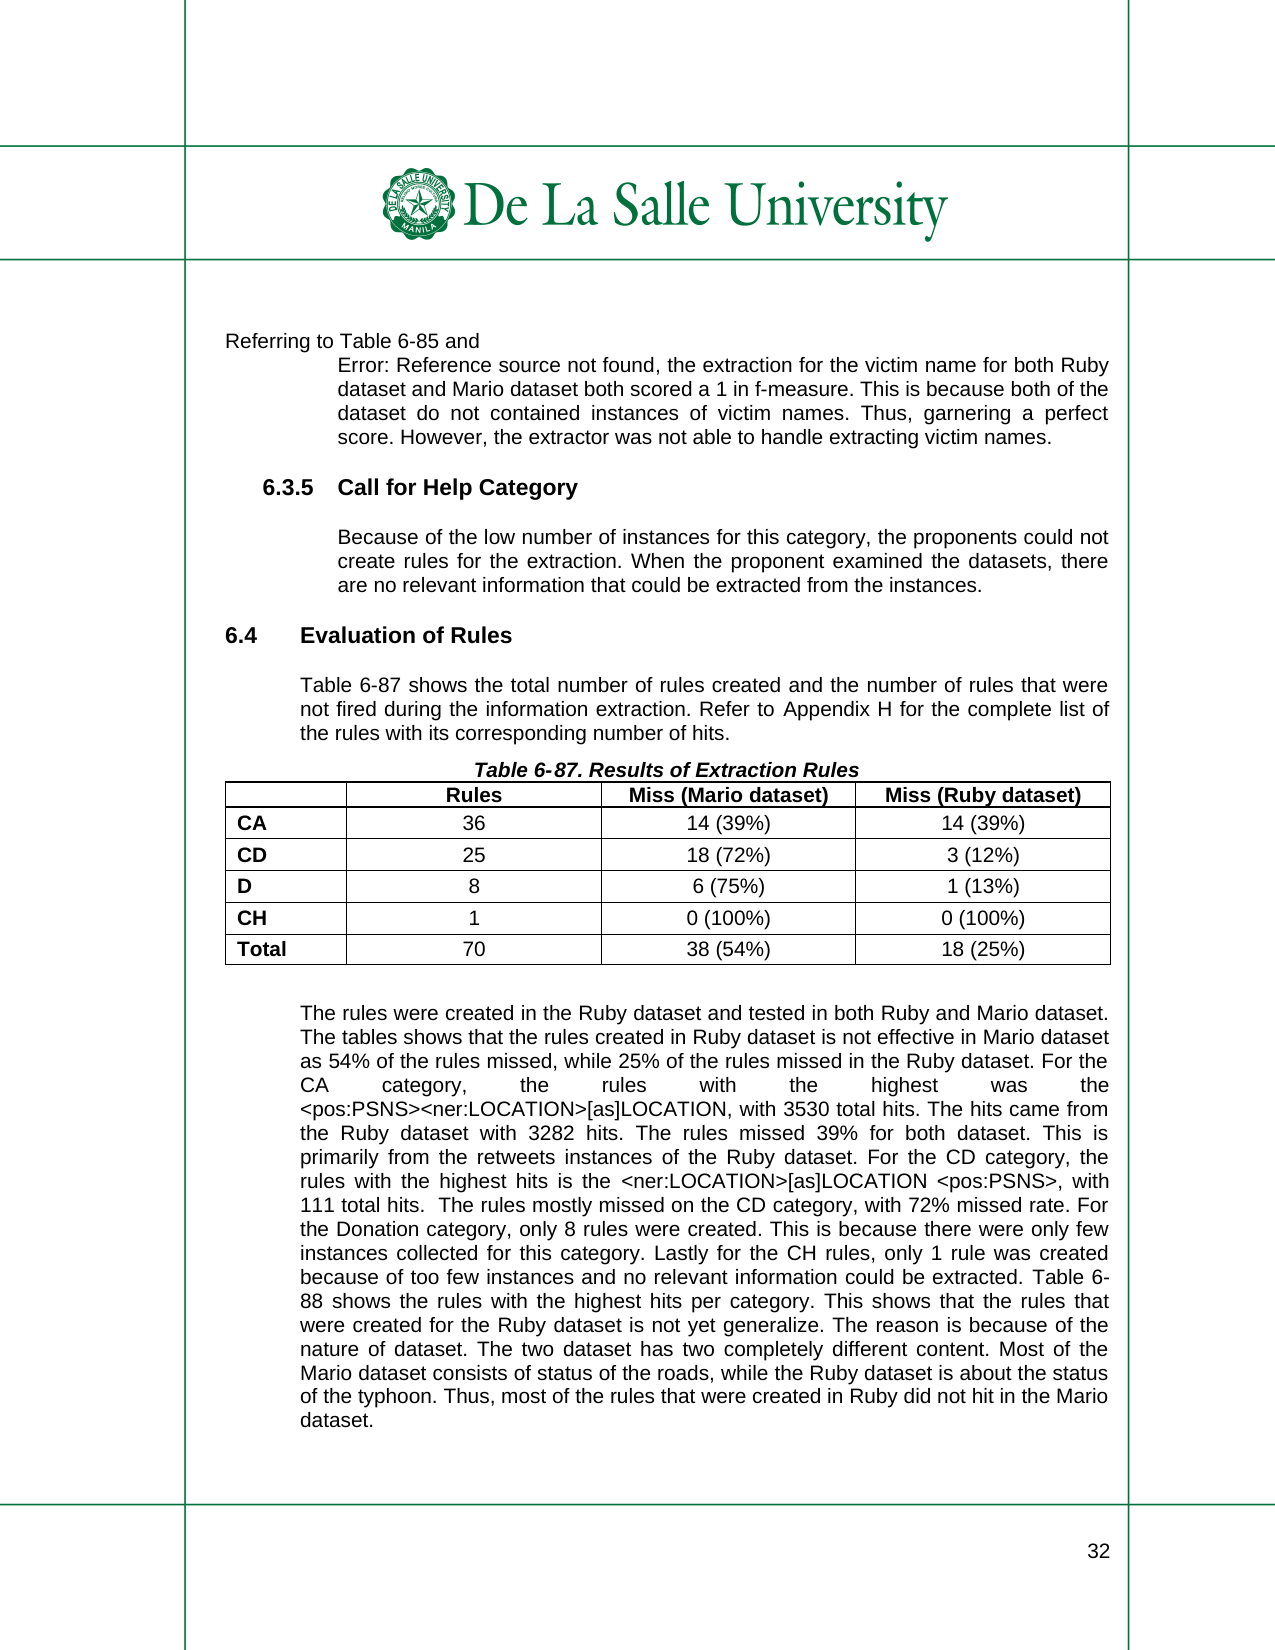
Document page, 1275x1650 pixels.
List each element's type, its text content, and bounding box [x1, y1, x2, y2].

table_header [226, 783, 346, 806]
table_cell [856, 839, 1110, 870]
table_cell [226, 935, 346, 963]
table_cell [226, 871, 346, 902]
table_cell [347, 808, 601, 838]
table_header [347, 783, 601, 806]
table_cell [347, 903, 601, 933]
subtitle Call for Help Category [262, 473, 1110, 500]
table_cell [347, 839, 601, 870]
text Because of the low number of instances for this category, the proponents could not create rules for the extraction. When the proponent examined the datasets, there are no relevant information that could be extracted from the instances. [337, 525, 1110, 597]
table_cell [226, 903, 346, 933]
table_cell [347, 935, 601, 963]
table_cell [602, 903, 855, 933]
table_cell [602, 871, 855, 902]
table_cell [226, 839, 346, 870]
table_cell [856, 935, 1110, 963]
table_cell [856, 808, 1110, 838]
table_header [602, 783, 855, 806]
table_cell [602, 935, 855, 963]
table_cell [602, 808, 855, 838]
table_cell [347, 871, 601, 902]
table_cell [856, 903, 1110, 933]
picture [0, 0, 1275, 1650]
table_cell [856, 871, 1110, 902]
subtitle Evaluation of Rules [225, 622, 1110, 648]
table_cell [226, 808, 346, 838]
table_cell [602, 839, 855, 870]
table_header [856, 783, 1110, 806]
